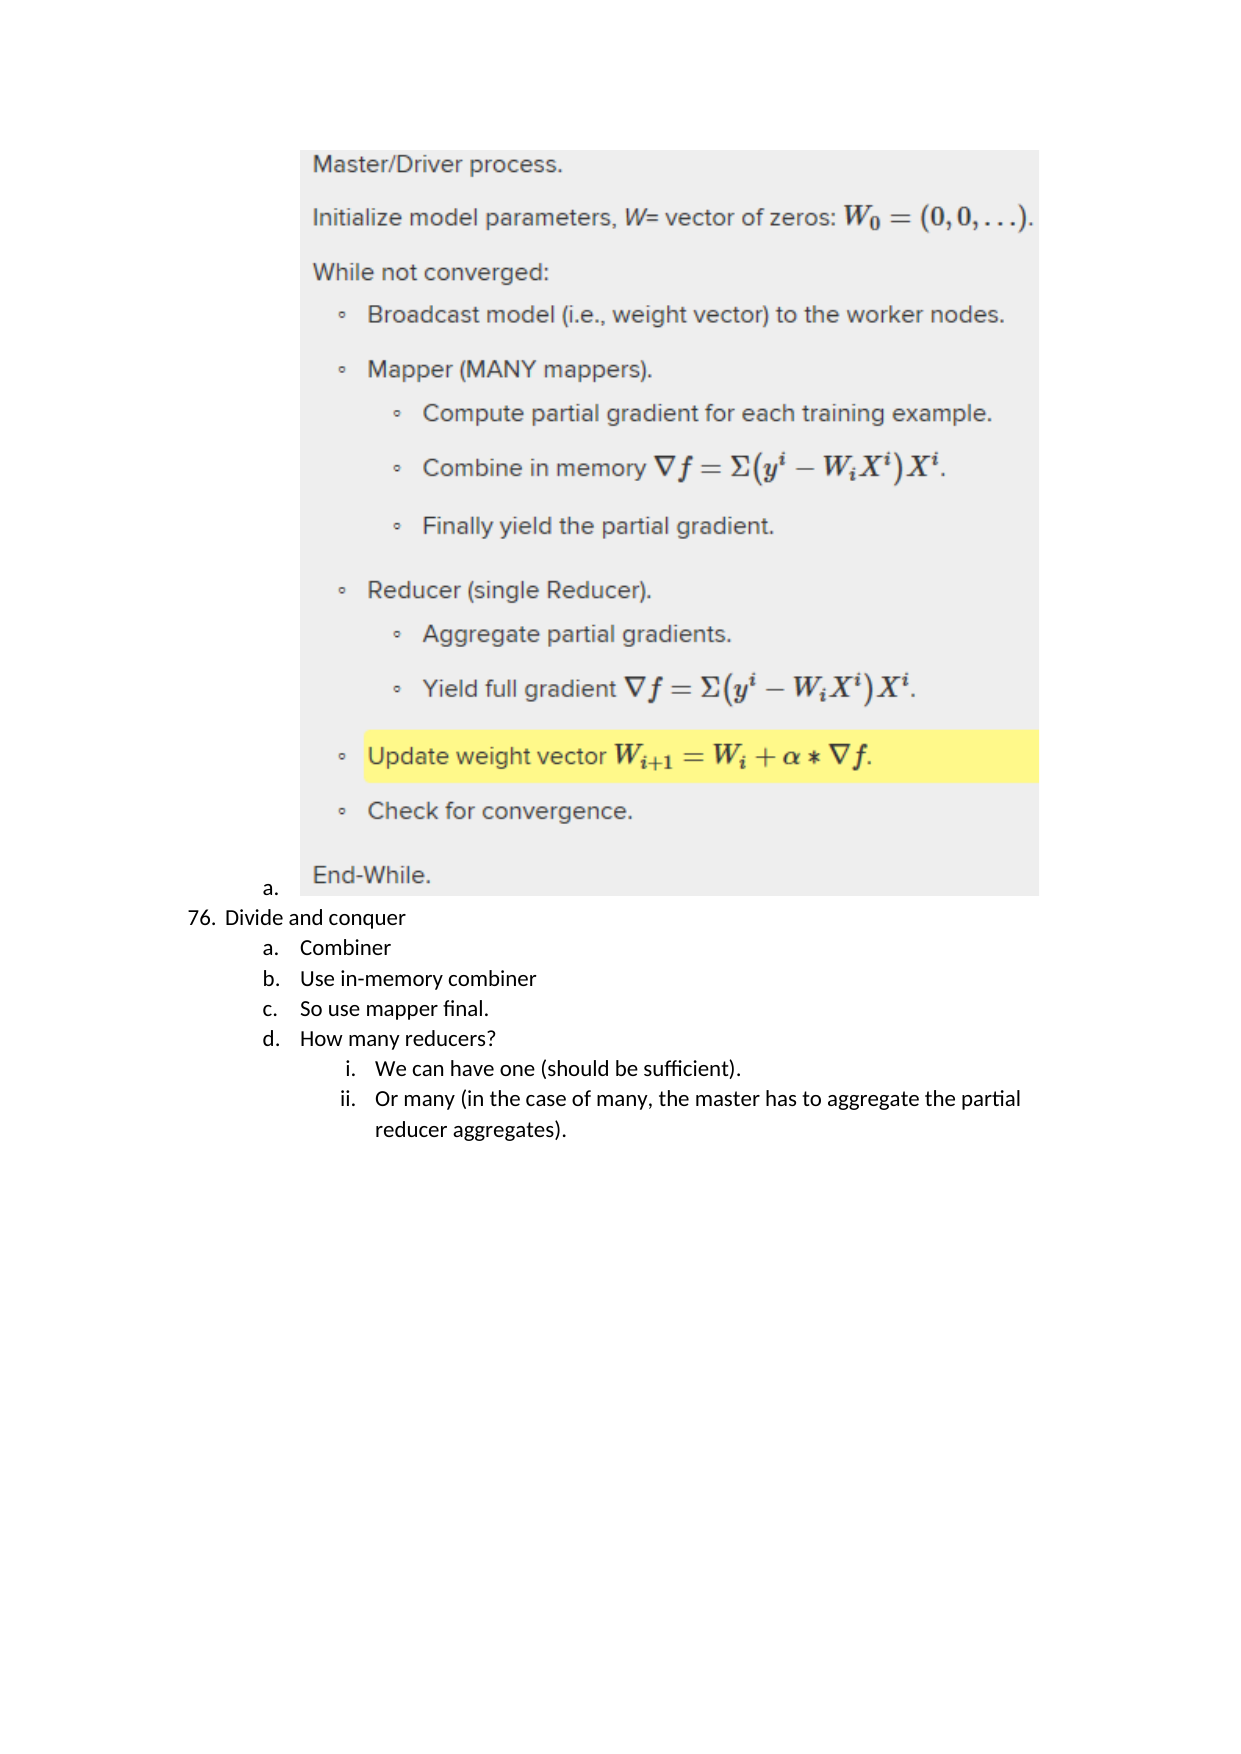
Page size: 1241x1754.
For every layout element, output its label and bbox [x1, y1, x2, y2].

picture [300, 150, 1040, 896]
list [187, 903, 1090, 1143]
